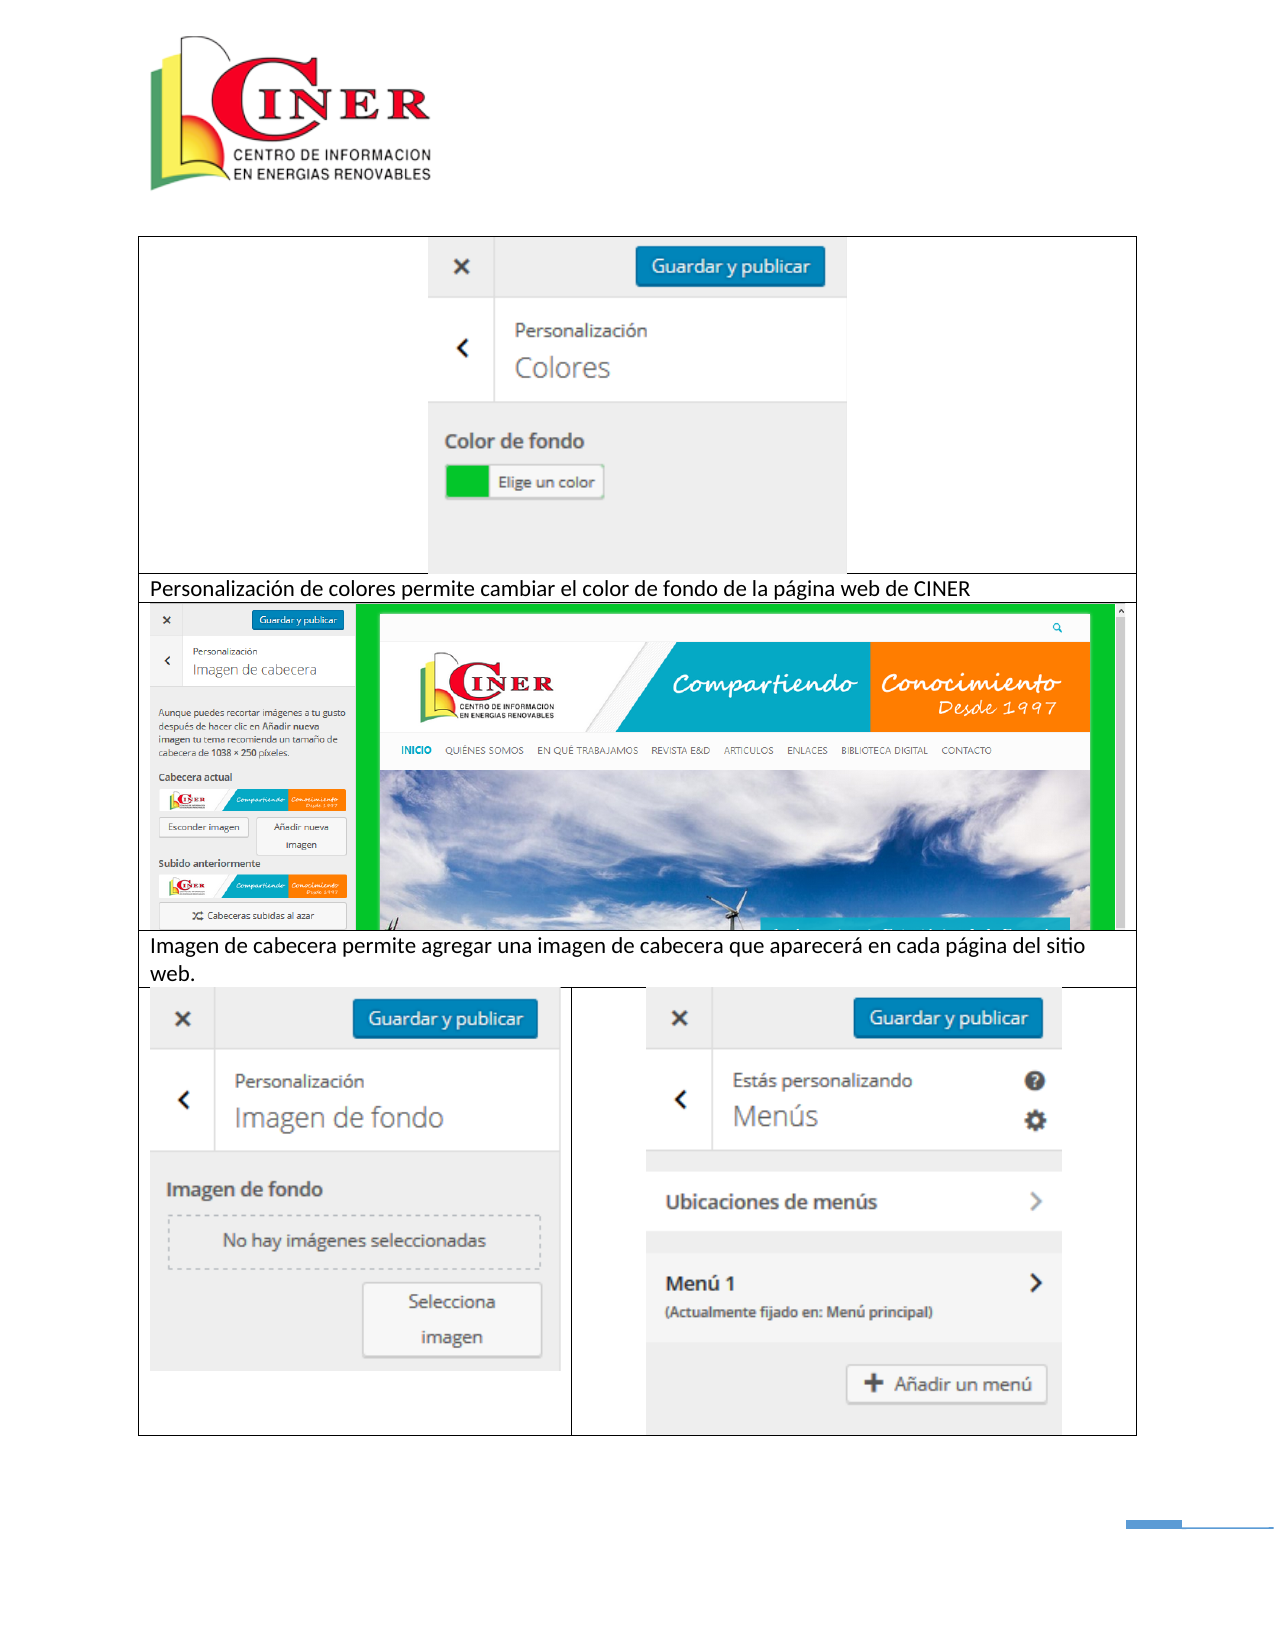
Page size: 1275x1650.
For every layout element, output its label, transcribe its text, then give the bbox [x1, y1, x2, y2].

picture [646, 987, 1062, 1435]
table_header [847, 237, 1136, 573]
picture [150, 36, 432, 193]
table_cell Personalización de colores permite cambiar el color de fondo de la página web de CINER [139, 574, 1136, 602]
picture [150, 603, 1125, 930]
table_cell [1125, 603, 1136, 930]
picture [428, 237, 847, 574]
table_cell [572, 988, 646, 1435]
picture [150, 987, 561, 1371]
table_cell [139, 988, 571, 1435]
table_cell [139, 603, 150, 930]
table_header [139, 237, 428, 573]
table_cell [1062, 988, 1136, 1435]
table_cell Imagen de cabecera permite agregar una imagen de cabecera que aparecerá en cada página del sitio web. [139, 931, 1136, 987]
